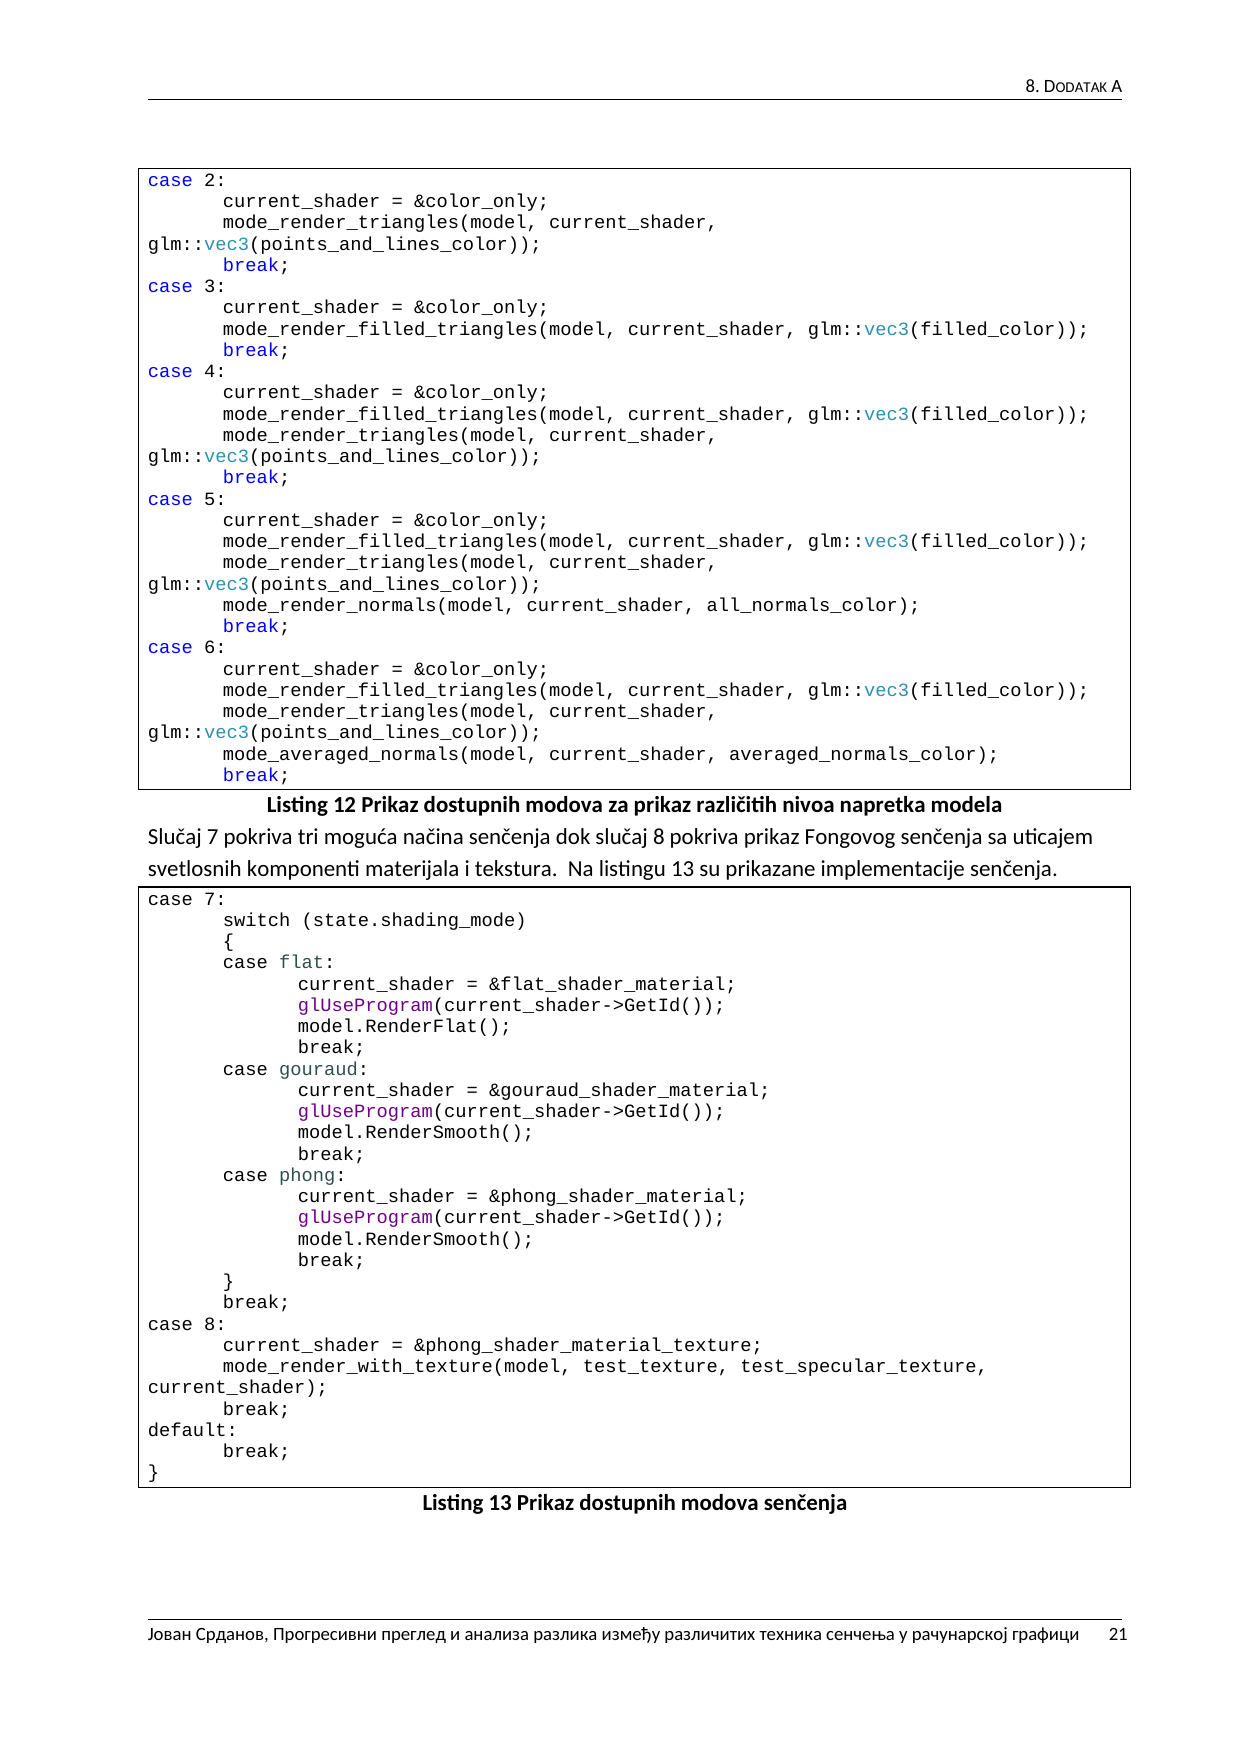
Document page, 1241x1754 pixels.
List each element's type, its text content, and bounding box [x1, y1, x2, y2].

text case 5: [148, 489, 1122, 511]
text break; [139, 762, 1130, 789]
text mode_render_filled_triangles(model, current_shader, glm::vec3(filled_color)); [148, 532, 1122, 553]
text current_shader = &color_only; [148, 192, 1122, 213]
text current_shader = &phong_shader_material_texture; [148, 1336, 1122, 1357]
text break; [148, 1442, 1122, 1460]
text case gouraud: [148, 1059, 1122, 1081]
text break; [148, 256, 1122, 277]
text current_shader = &color_only; [148, 511, 1122, 532]
text current_shader = &gouraud_shader_material; [148, 1081, 1122, 1102]
text current_shader = &flat_shader_material; [148, 974, 1122, 996]
text break; [148, 1251, 1122, 1272]
text model.RenderSmooth(); [148, 1229, 1122, 1251]
text switch (state.shading_mode) [148, 911, 1122, 932]
text Listing 13 Prikaz dostupnih modova senčenja [148, 1488, 1122, 1516]
text mode_render_normals(model, current_shader, all_normals_color); [148, 596, 1122, 617]
text case 7: [139, 888, 1130, 911]
text case 8: [148, 1314, 1122, 1336]
text break; [148, 468, 1122, 489]
text glUseProgram(current_shader->GetId()); [148, 1102, 1122, 1123]
text mode_render_triangles(model, current_shader, glm::vec3(points_and_lines_color)); [148, 426, 1122, 468]
text mode_render_with_texture(model, test_texture, test_specular_texture, current_shader); [148, 1357, 1122, 1399]
text break; [148, 1038, 1122, 1059]
text model.RenderFlat(); [148, 1017, 1122, 1038]
text case phong: [148, 1166, 1122, 1187]
text mode_render_filled_triangles(model, current_shader, glm::vec3(filled_color)); [148, 681, 1122, 702]
text } [148, 1272, 1122, 1293]
text { [148, 932, 1122, 953]
text current_shader = &phong_shader_material; [148, 1187, 1122, 1208]
text mode_render_triangles(model, current_shader, glm::vec3(points_and_lines_color)); [148, 702, 1122, 744]
text mode_render_filled_triangles(model, current_shader, glm::vec3(filled_color)); [148, 404, 1122, 426]
text glUseProgram(current_shader->GetId()); [148, 1208, 1122, 1229]
text mode_render_filled_triangles(model, current_shader, glm::vec3(filled_color)); [148, 319, 1122, 341]
text break; [148, 1144, 1122, 1166]
text Listing 12 Prikaz dostupnih modova za prikaz različitih nivoa napretka modela [148, 790, 1122, 818]
text model.RenderSmooth(); [148, 1123, 1122, 1144]
text break; [148, 1399, 1122, 1421]
text glUseProgram(current_shader->GetId()); [148, 996, 1122, 1017]
text case 2: [139, 169, 1130, 192]
text current_shader = &color_only; [148, 298, 1122, 319]
text mode_averaged_normals(model, current_shader, averaged_normals_color); [148, 744, 1122, 762]
text break; [148, 1293, 1122, 1314]
text case 6: [148, 638, 1122, 659]
text current_shader = &color_only; [148, 659, 1122, 681]
text Slučaj 7 pokriva tri moguća načina senčenja dok slučaj 8 pokriva prikaz Fongovog senčenja sa uticajem svetlosnih komponenti materijala i tekstura. Na listingu 13 su prikazane implementacije senčenja. [148, 822, 1122, 882]
text case 3: [148, 277, 1122, 298]
text break; [148, 341, 1122, 362]
text current_shader = &color_only; [148, 383, 1122, 404]
text case flat: [148, 953, 1122, 974]
text break; [148, 617, 1122, 638]
text } [139, 1460, 1130, 1487]
text default: [148, 1421, 1122, 1442]
text case 4: [148, 362, 1122, 383]
text mode_render_triangles(model, current_shader, glm::vec3(points_and_lines_color)); [148, 213, 1122, 256]
text mode_render_triangles(model, current_shader, glm::vec3(points_and_lines_color)); [148, 553, 1122, 596]
